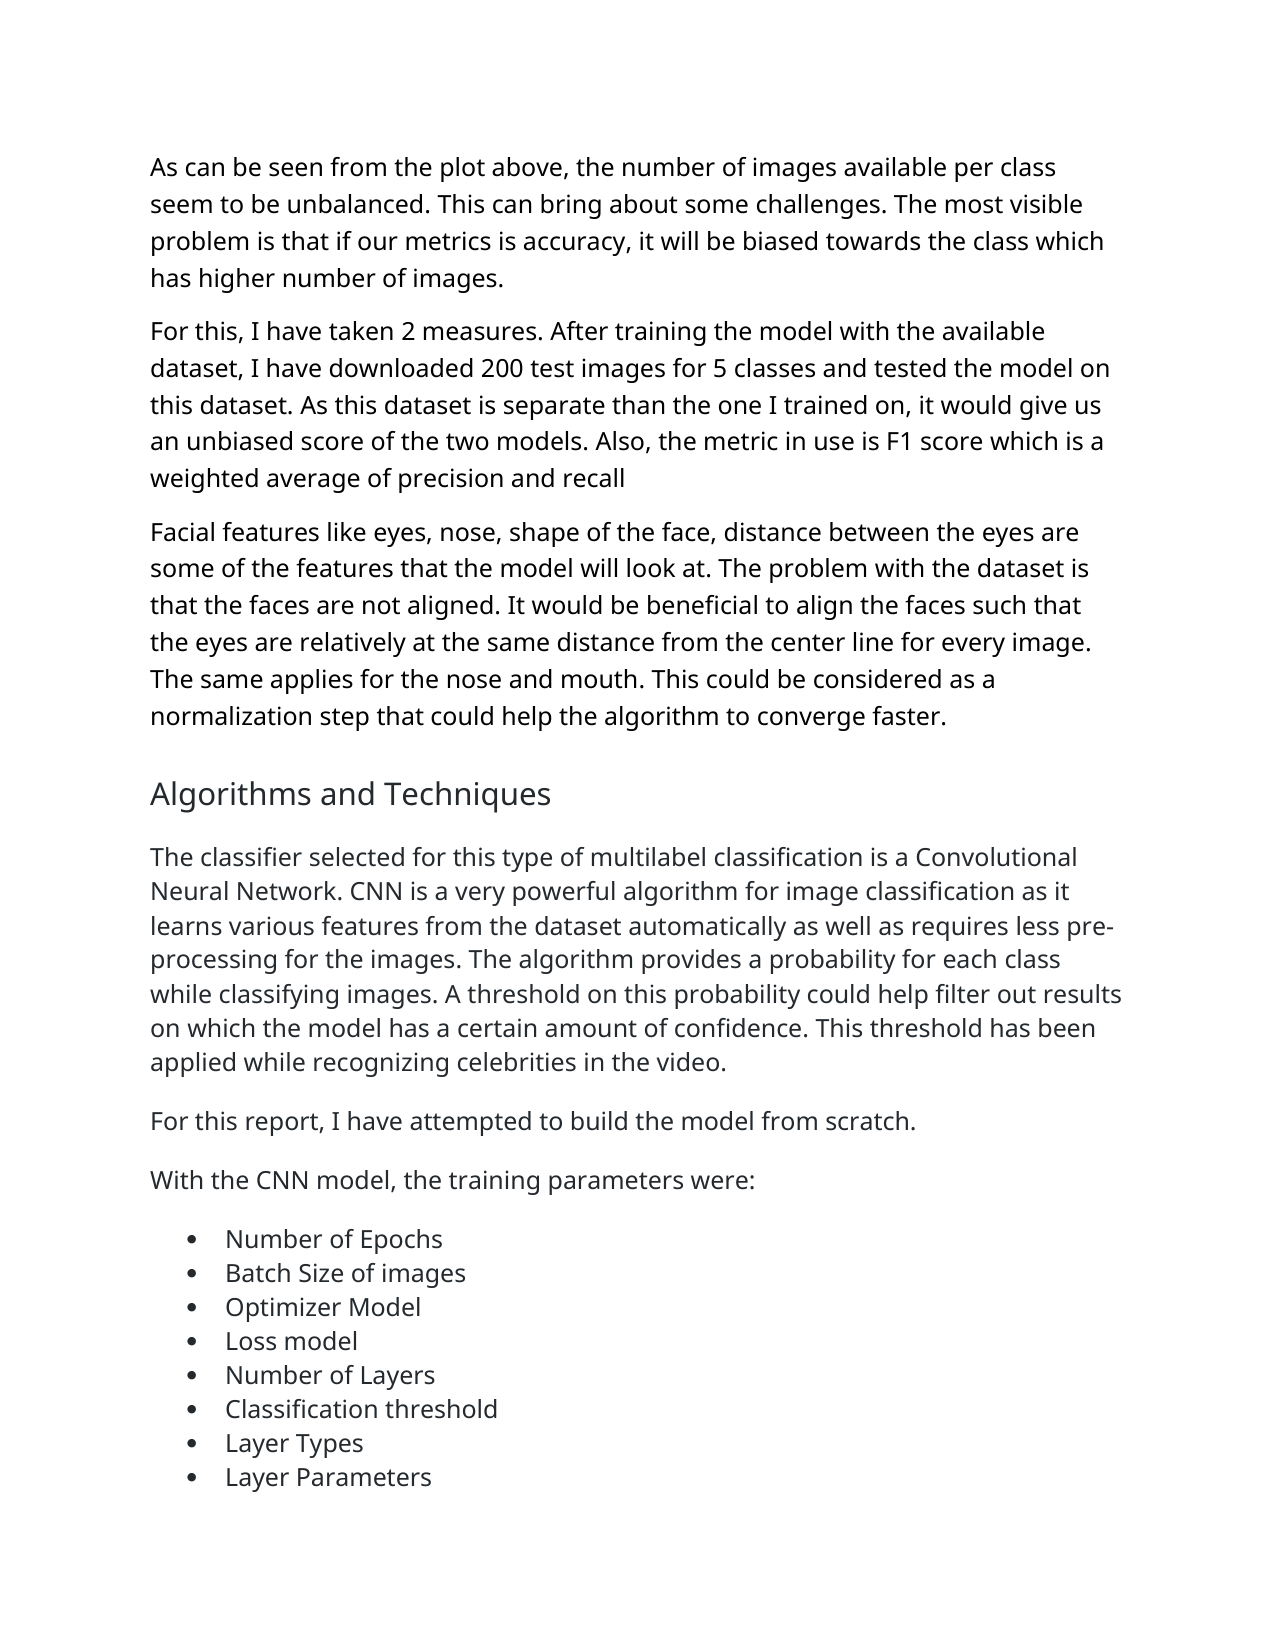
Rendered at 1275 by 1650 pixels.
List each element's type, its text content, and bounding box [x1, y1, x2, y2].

list Number of Epochs [187, 1222, 1125, 1256]
text As can be seen from the plot above, the number of images available per class seem to be unbalanced. This can bring about some challenges. The most visible problem is that if our metrics is accuracy, it will be biased towards the class which has higher number of images. [150, 150, 1125, 294]
text For this report, I have attempted to build the model from scratch. [150, 1103, 1125, 1137]
text With the CNN model, the training parameters were: [150, 1162, 1125, 1197]
list Layer Parameters [187, 1460, 1125, 1494]
list Classification threshold [187, 1392, 1125, 1426]
list Loss model [187, 1324, 1125, 1358]
list Number of Layers [187, 1358, 1125, 1392]
text The classifier selected for this type of multilabel classification is a Convolutional Neural Network. CNN is a very powerful algorithm for image classification as it learns various features from the dataset automatically as well as requires less pre-processing for the images. The algorithm provides a probability for each class while classifying images. A threshold on this probability could help filter out results on which the model has a certain amount of confidence. This threshold has been applied while recognizing celebrities in the video. [150, 840, 1125, 1078]
text For this, I have taken 2 measures. After training the model with the available dataset, I have downloaded 200 test images for 5 classes and tested the model on this dataset. As this dataset is separate than the one I trained on, it would give us an unbiased score of the two models. Also, the metric in use is F1 score which is a weighted average of precision and recall [150, 314, 1125, 495]
list Optimizer Model [187, 1290, 1125, 1324]
list Layer Types [187, 1426, 1125, 1460]
subtitle Algorithms and Techniques [150, 772, 1125, 815]
text Facial features like eyes, nose, shape of the face, distance between the eyes are some of the features that the model will look at. The problem with the dataset is that the faces are not aligned. It would be beneficial to align the faces such that the eyes are relatively at the same distance from the center line for every image. The same applies for the nose and mouth. This could be considered as a normalization step that could help the algorithm to converge faster. [150, 514, 1125, 732]
list Batch Size of images [187, 1256, 1125, 1290]
